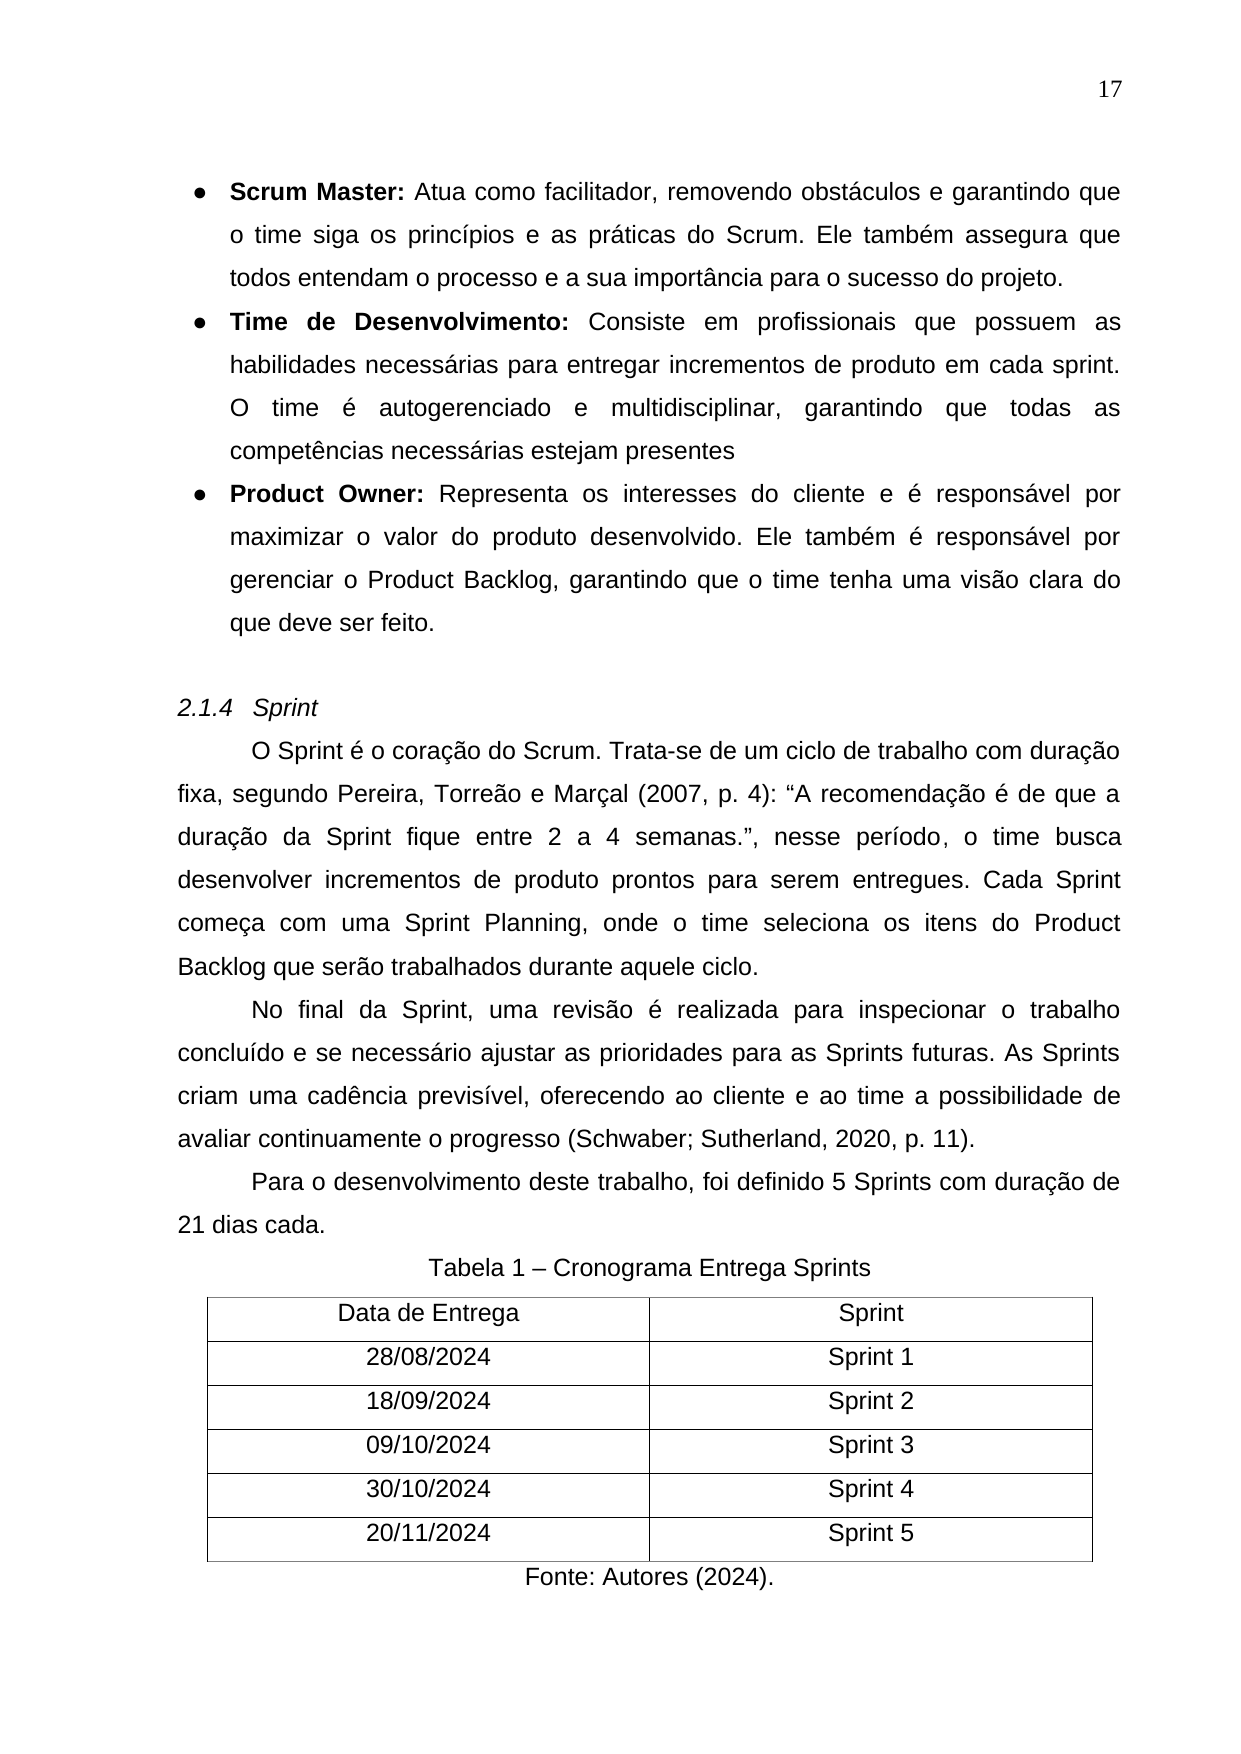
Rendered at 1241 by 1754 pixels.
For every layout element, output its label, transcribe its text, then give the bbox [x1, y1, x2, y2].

table_cell 18/09/2024 [208, 1386, 649, 1429]
text Tabela 1 – Cronograma Entrega Sprints [177, 1253, 1122, 1282]
list Scrum Master: Atua como facilitador, removendo obstáculos e garantindo que o time siga os princípios e as práticas do Scrum. Ele também assegura que todos entendam o processo e a sua importância para o sucesso do projeto. [192, 177, 1122, 292]
subtitle Sprint [177, 693, 1122, 722]
table_cell Sprint 3 [650, 1430, 1092, 1473]
list Product Owner: Representa os interesses do cliente e é responsável por maximizar o valor do produto desenvolvido. Ele também é responsável por gerenciar o Product Backlog, garantindo que o time tenha uma visão clara do que deve ser feito. [192, 479, 1122, 637]
text Fonte: Autores (2024). [177, 1562, 1122, 1591]
table_header Sprint [650, 1298, 1092, 1341]
list Time de Desenvolvimento: Consiste em profissionais que possuem as habilidades necessárias para entregar incrementos de produto em cada sprint. O time é autogerenciado e multidisciplinar, garantindo que todas as competências necessárias estejam presentes [192, 307, 1122, 465]
text O Sprint é o coração do Scrum. Trata-se de um ciclo de trabalho com duração fixa, segundo Pereira, Torreão e Marçal (2007, p. 4): “A recomendação é de que a duração da Sprint fique entre 2 a 4 semanas.”, nesse período, o time busca desenvolver incrementos de produto prontos para serem entregues. Cada Sprint começa com uma Sprint Planning, onde o time seleciona os itens do Product Backlog que serão trabalhados durante aquele ciclo. [177, 736, 1122, 980]
table_cell Sprint 4 [650, 1474, 1092, 1517]
table_cell 28/08/2024 [208, 1342, 649, 1385]
table_header Data de Entrega [208, 1298, 649, 1341]
text No final da Sprint, uma revisão é realizada para inspecionar o trabalho concluído e se necessário ajustar as prioridades para as Sprints futuras. As Sprints criam uma cadência previsível, oferecendo ao cliente e ao time a possibilidade de avaliar continuamente o progresso (Schwaber; Sutherland, 2020, p. 11). [177, 995, 1122, 1153]
table_cell 30/10/2024 [208, 1474, 649, 1517]
table_cell 20/11/2024 [208, 1518, 649, 1561]
table_cell Sprint 2 [650, 1386, 1092, 1429]
text Para o desenvolvimento deste trabalho, foi definido 5 Sprints com duração de 21 dias cada. [177, 1167, 1122, 1239]
table_cell Sprint 5 [650, 1518, 1092, 1561]
table_cell 09/10/2024 [208, 1430, 649, 1473]
table_cell Sprint 1 [650, 1342, 1092, 1385]
